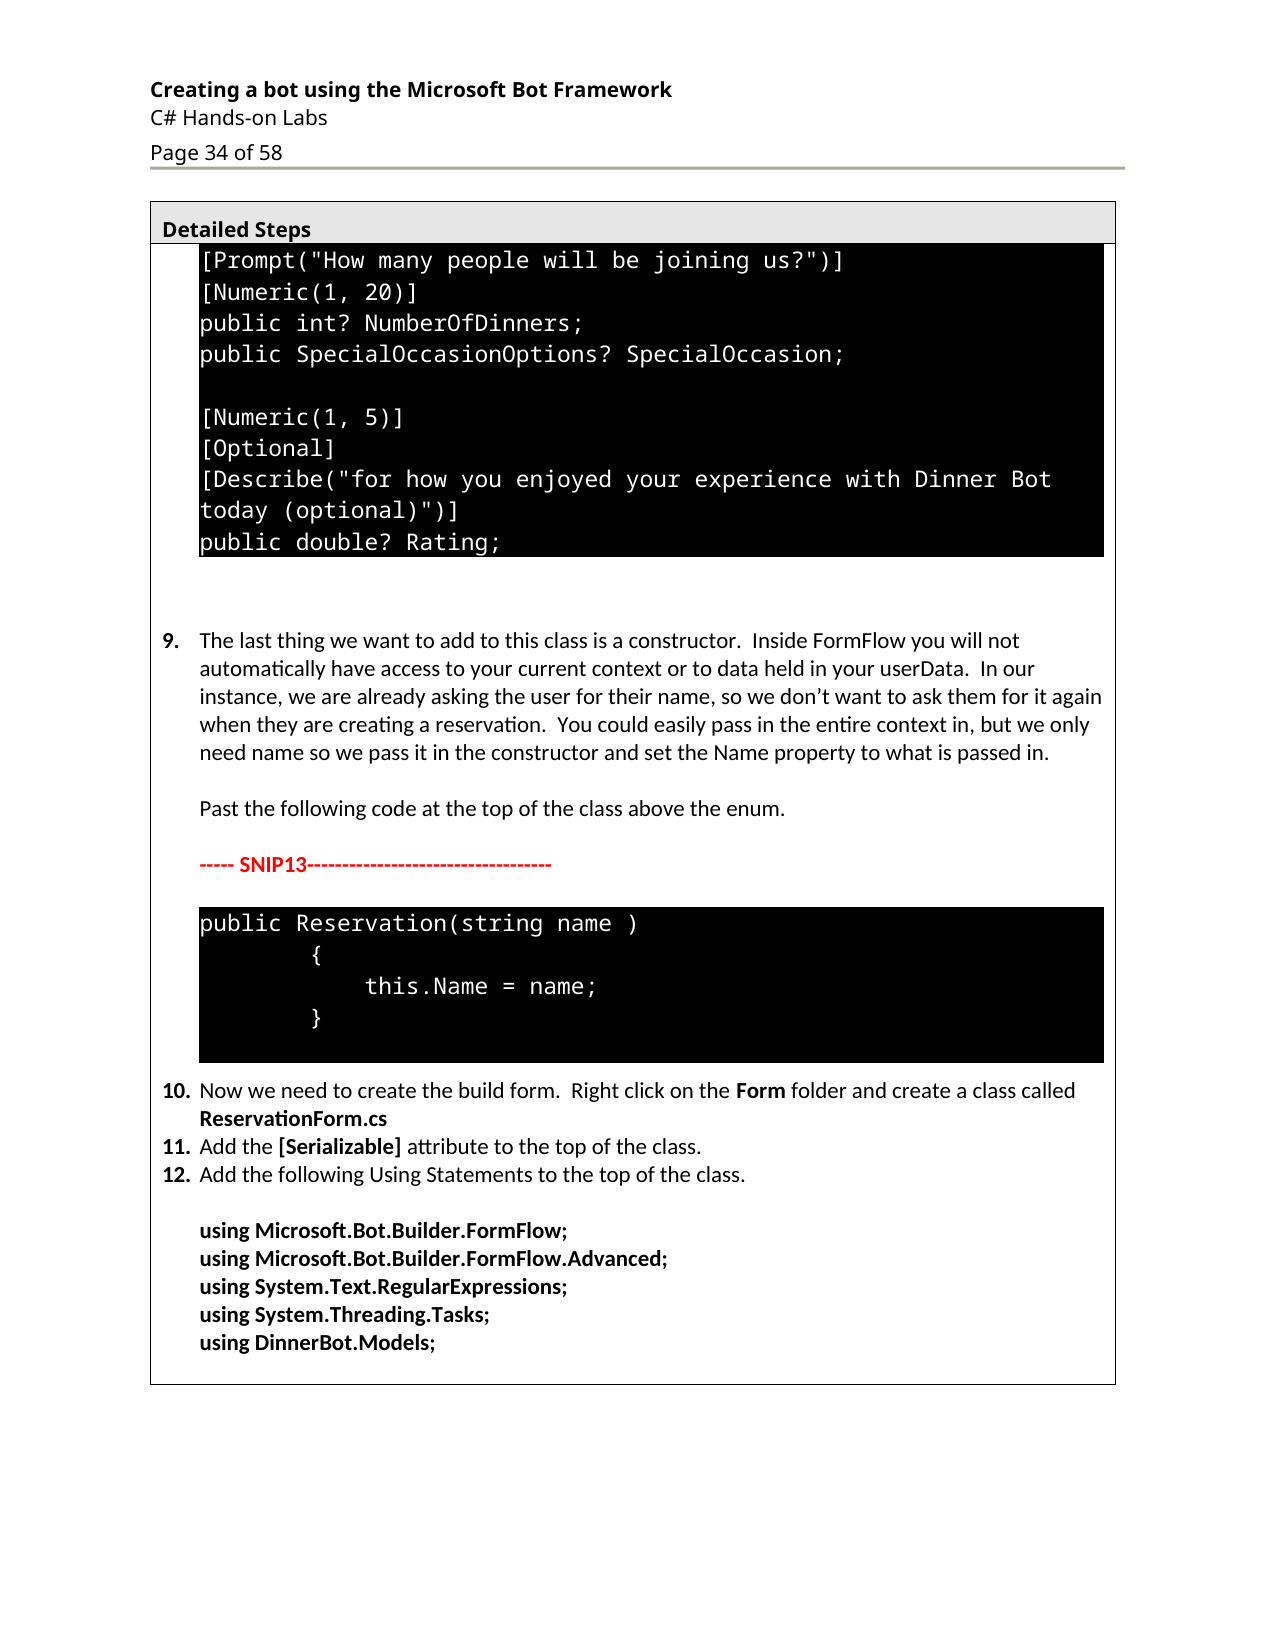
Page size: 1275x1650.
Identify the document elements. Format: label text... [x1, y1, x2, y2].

table_header Detailed Steps [151, 202, 1115, 243]
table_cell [151, 244, 1115, 1384]
